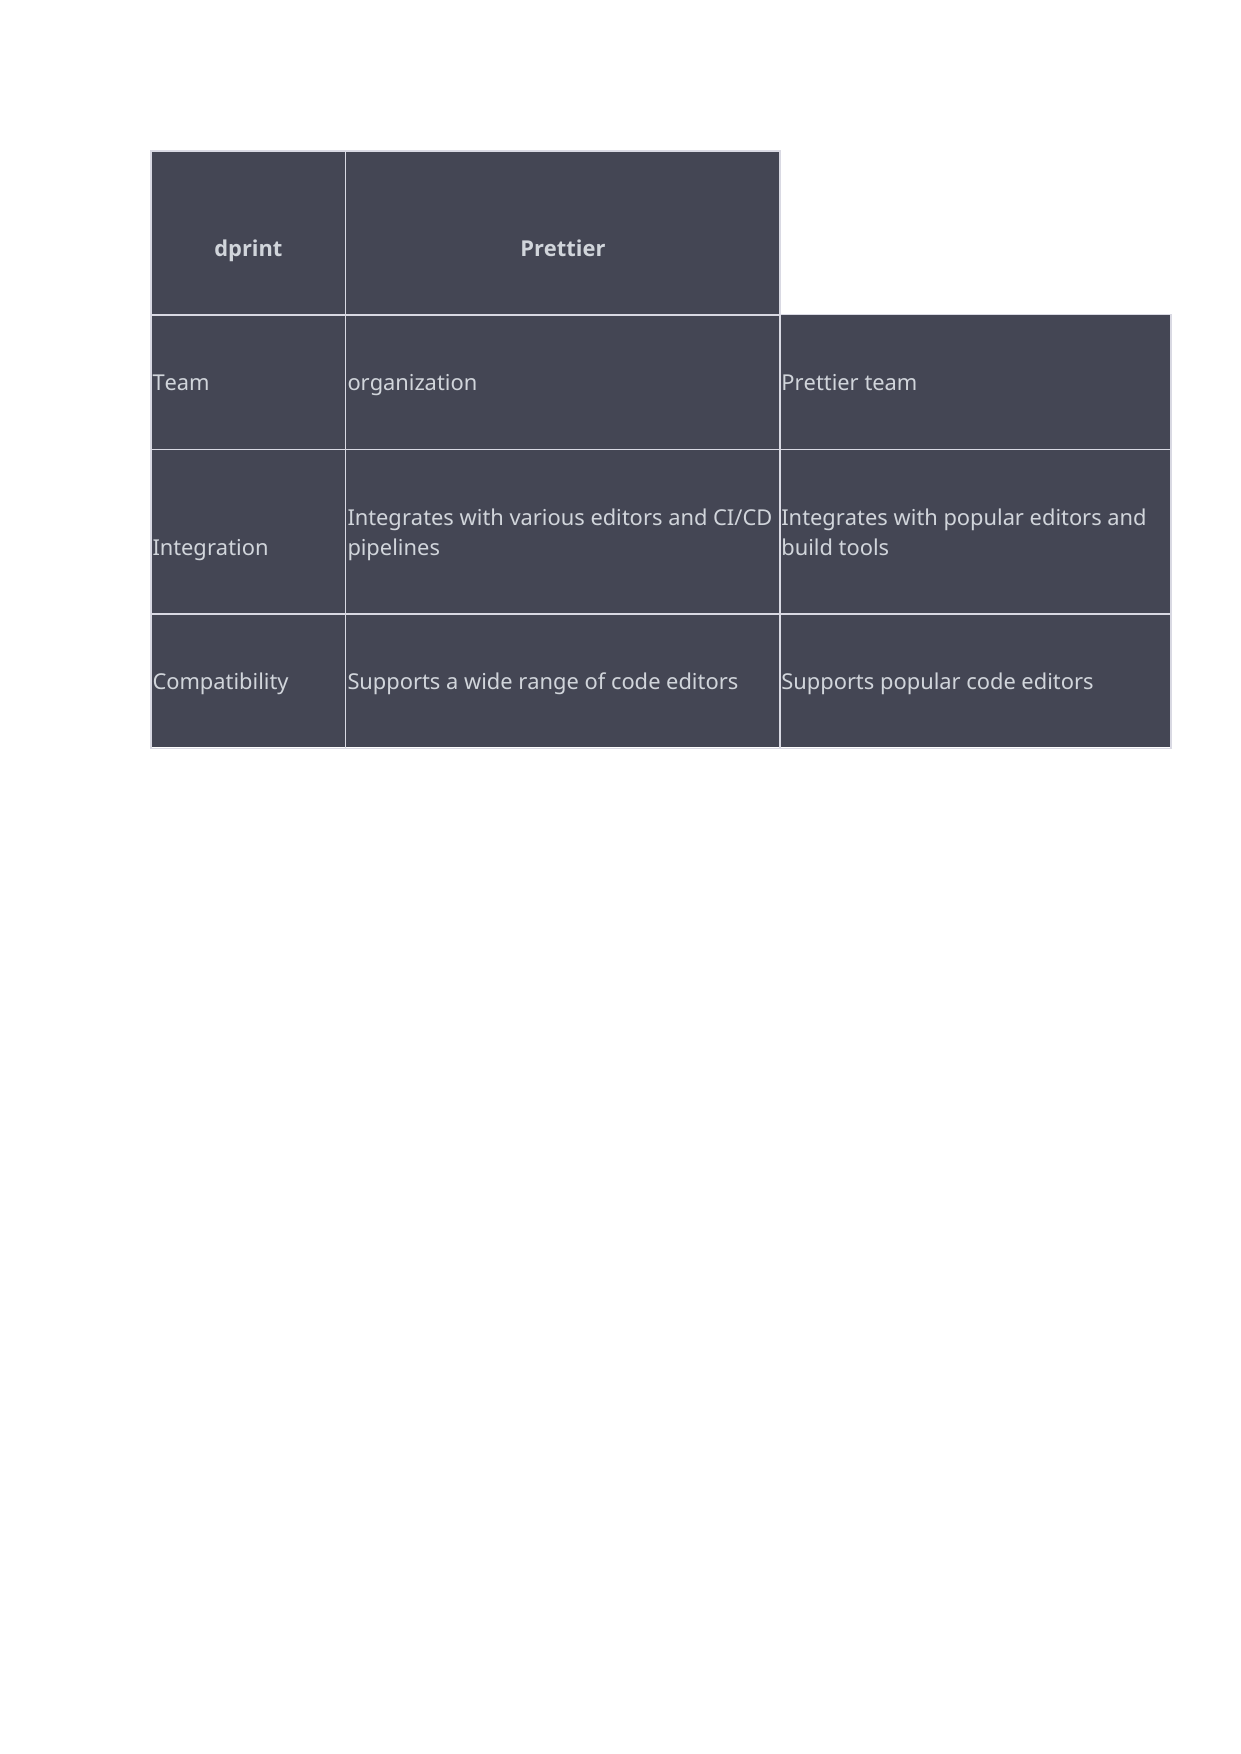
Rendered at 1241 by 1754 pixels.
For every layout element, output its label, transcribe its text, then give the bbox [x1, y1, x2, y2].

table_header dprint [152, 152, 345, 314]
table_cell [781, 315, 1170, 449]
table_cell Supports popular code editors [781, 615, 1170, 747]
table_cell Compatibility [152, 615, 345, 747]
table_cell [346, 316, 779, 449]
table_cell Integrates with various editors and CI/CD pipelines [346, 450, 779, 613]
table_cell Supports a wide range of code editors [346, 615, 779, 747]
table_cell Integrates with popular editors and build tools [781, 450, 1170, 613]
table_cell Integration [152, 450, 345, 613]
table_cell Development Team [152, 316, 345, 449]
table_header Prettier [346, 152, 779, 314]
